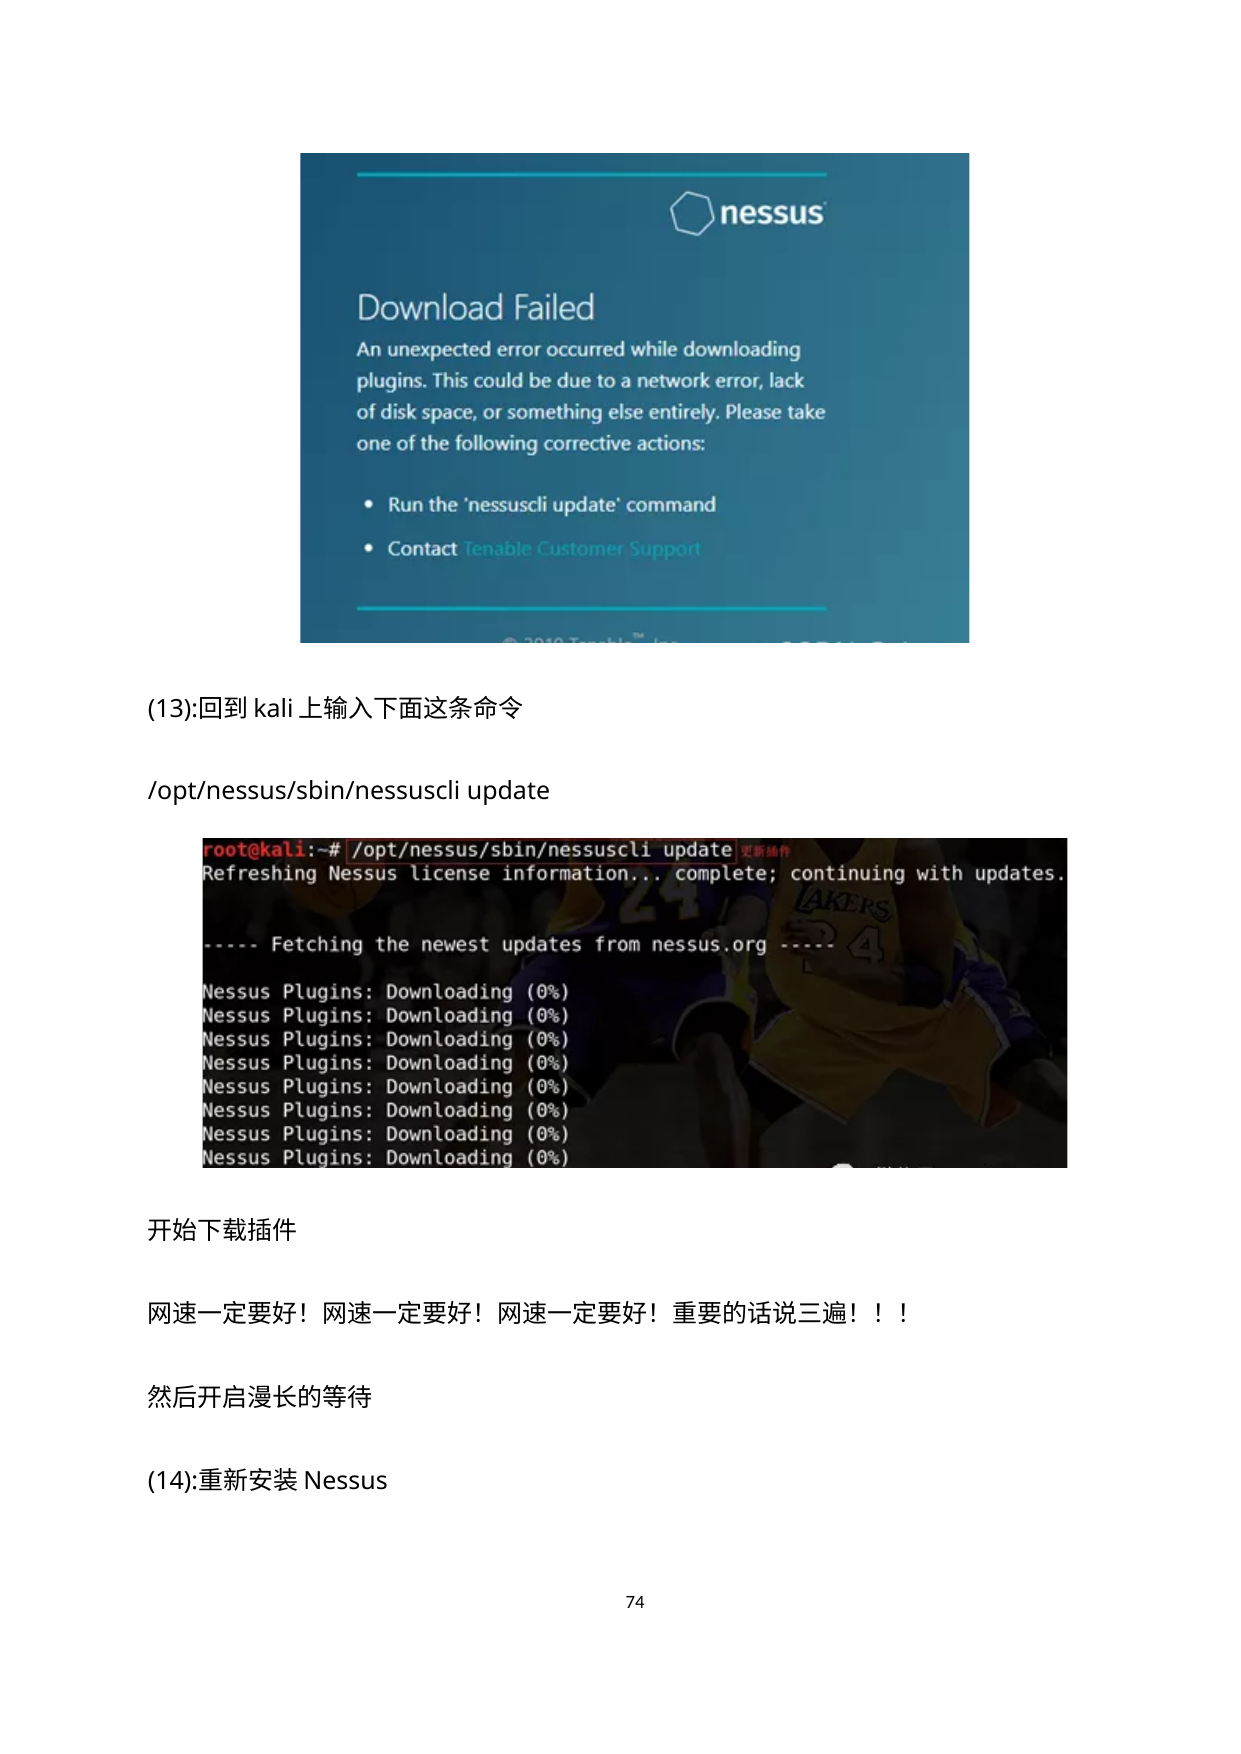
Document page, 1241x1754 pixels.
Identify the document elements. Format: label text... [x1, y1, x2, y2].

text 然后开启漫长的等待 [148, 1363, 1122, 1428]
text 网速一定要好！网速一定要好！网速一定要好！重要的话说三遍！！！ [148, 1279, 1122, 1344]
picture [202, 838, 1068, 1168]
picture [300, 153, 970, 643]
text (13):回到kali上输入下面这条命令 [148, 674, 1122, 739]
text 开始下载插件 [148, 1196, 1122, 1261]
text (14):重新安装Nessus [148, 1446, 1122, 1511]
text /opt/nessus/sbin/nessuscli update [148, 757, 1122, 822]
